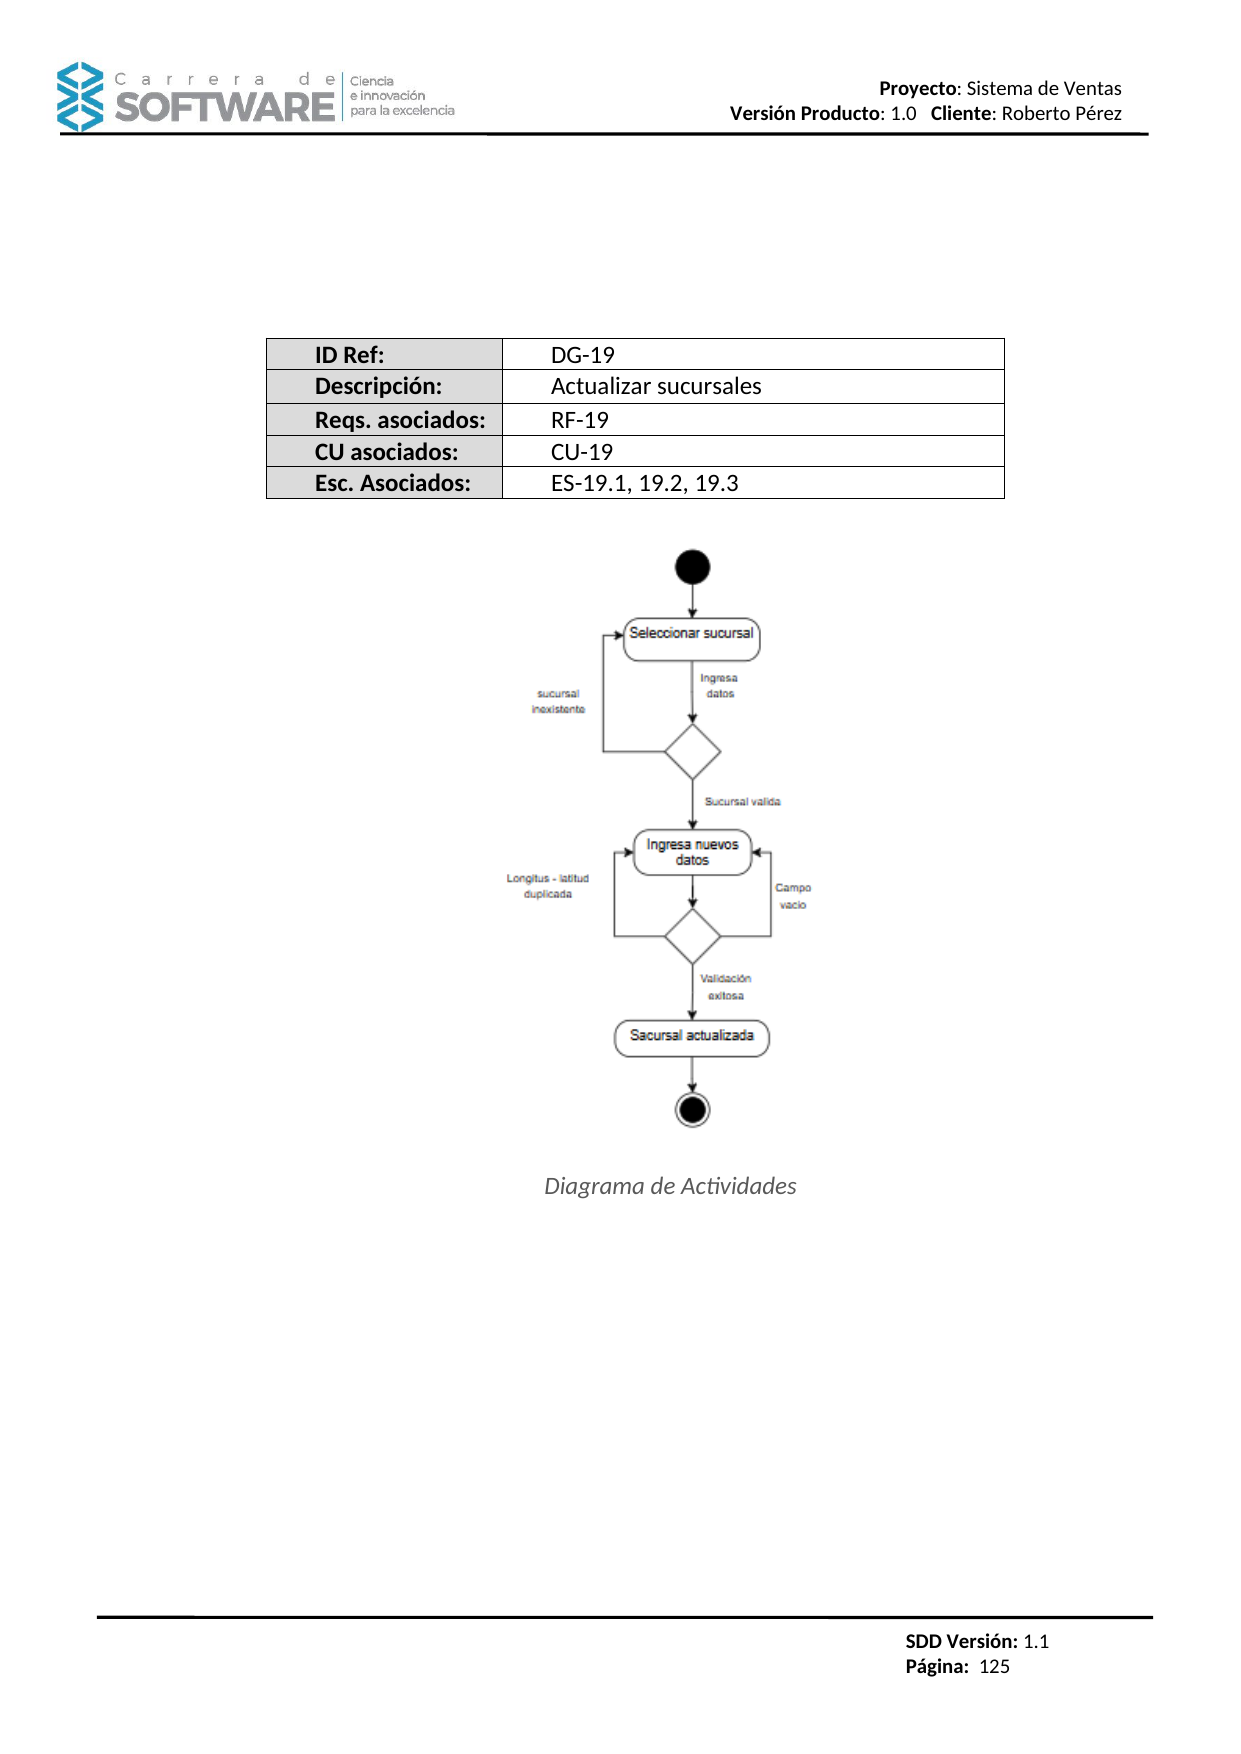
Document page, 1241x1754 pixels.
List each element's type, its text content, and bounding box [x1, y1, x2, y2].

table_header DG-19 [503, 339, 1004, 369]
table_cell CU-19 [503, 436, 1004, 466]
table_cell CU asociados: [267, 436, 502, 466]
table_cell Descripción: [267, 370, 502, 403]
table_cell Actualizar sucursales [503, 370, 1004, 403]
table_cell Esc. Asociados: [267, 467, 502, 498]
table_cell RF-19 [503, 404, 1004, 435]
picture [495, 538, 822, 1136]
table_header ID Ref: [267, 339, 502, 369]
table_cell Reqs. asociados: [267, 404, 502, 435]
picture [46, 46, 461, 154]
text Diagrama de Actividades [222, 1170, 1122, 1201]
table_cell ES-19.1, 19.2, 19.3 [503, 467, 1004, 498]
